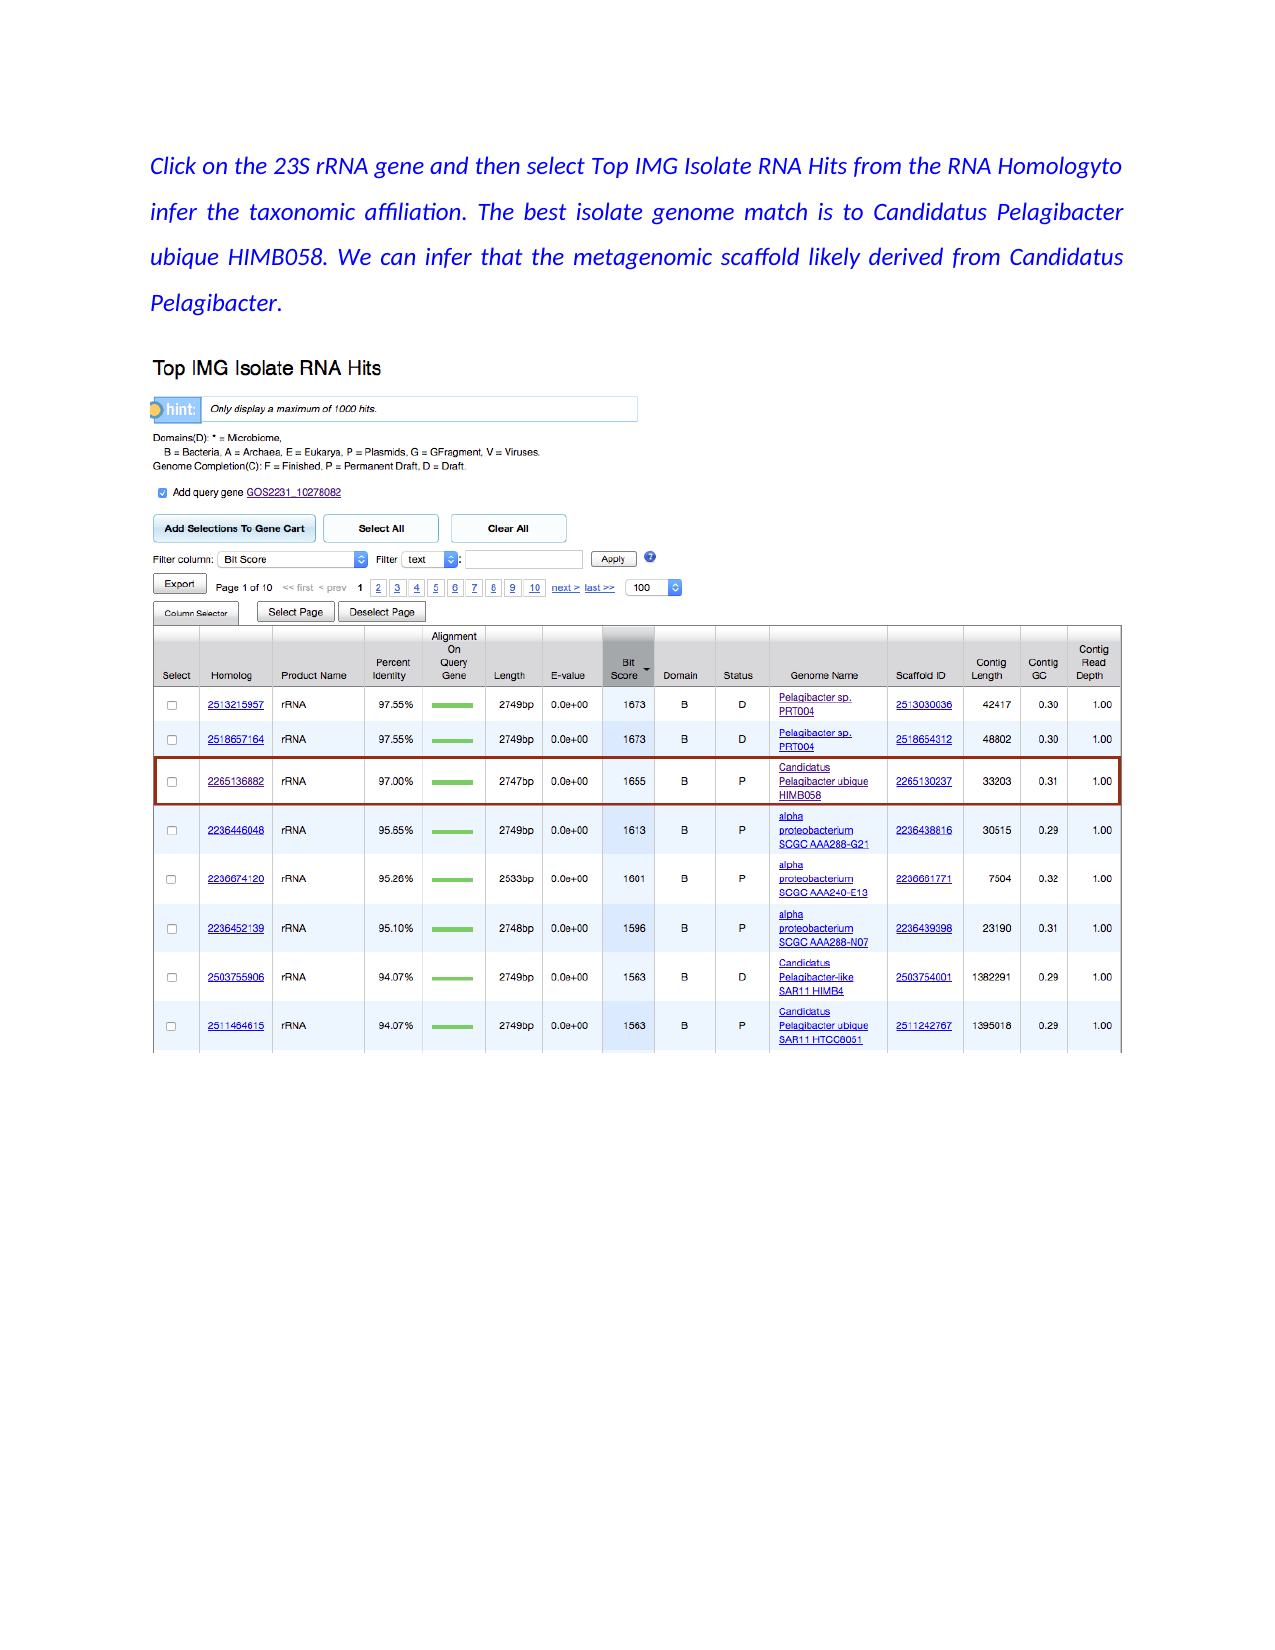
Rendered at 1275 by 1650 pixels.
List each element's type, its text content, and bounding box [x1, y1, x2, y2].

text Click on the 23S rRNA gene and then select Top IMG Isolate RNA Hits from the RNA Homologyto infer the taxonomic affiliation. The best isolate genome match is to Candidatus Pelagibacter ubique HIMB058. We can infer that the metagenomic scaffold likely derived from Candidatus Pelagibacter. [150, 150, 1125, 318]
picture [150, 353, 1125, 1053]
